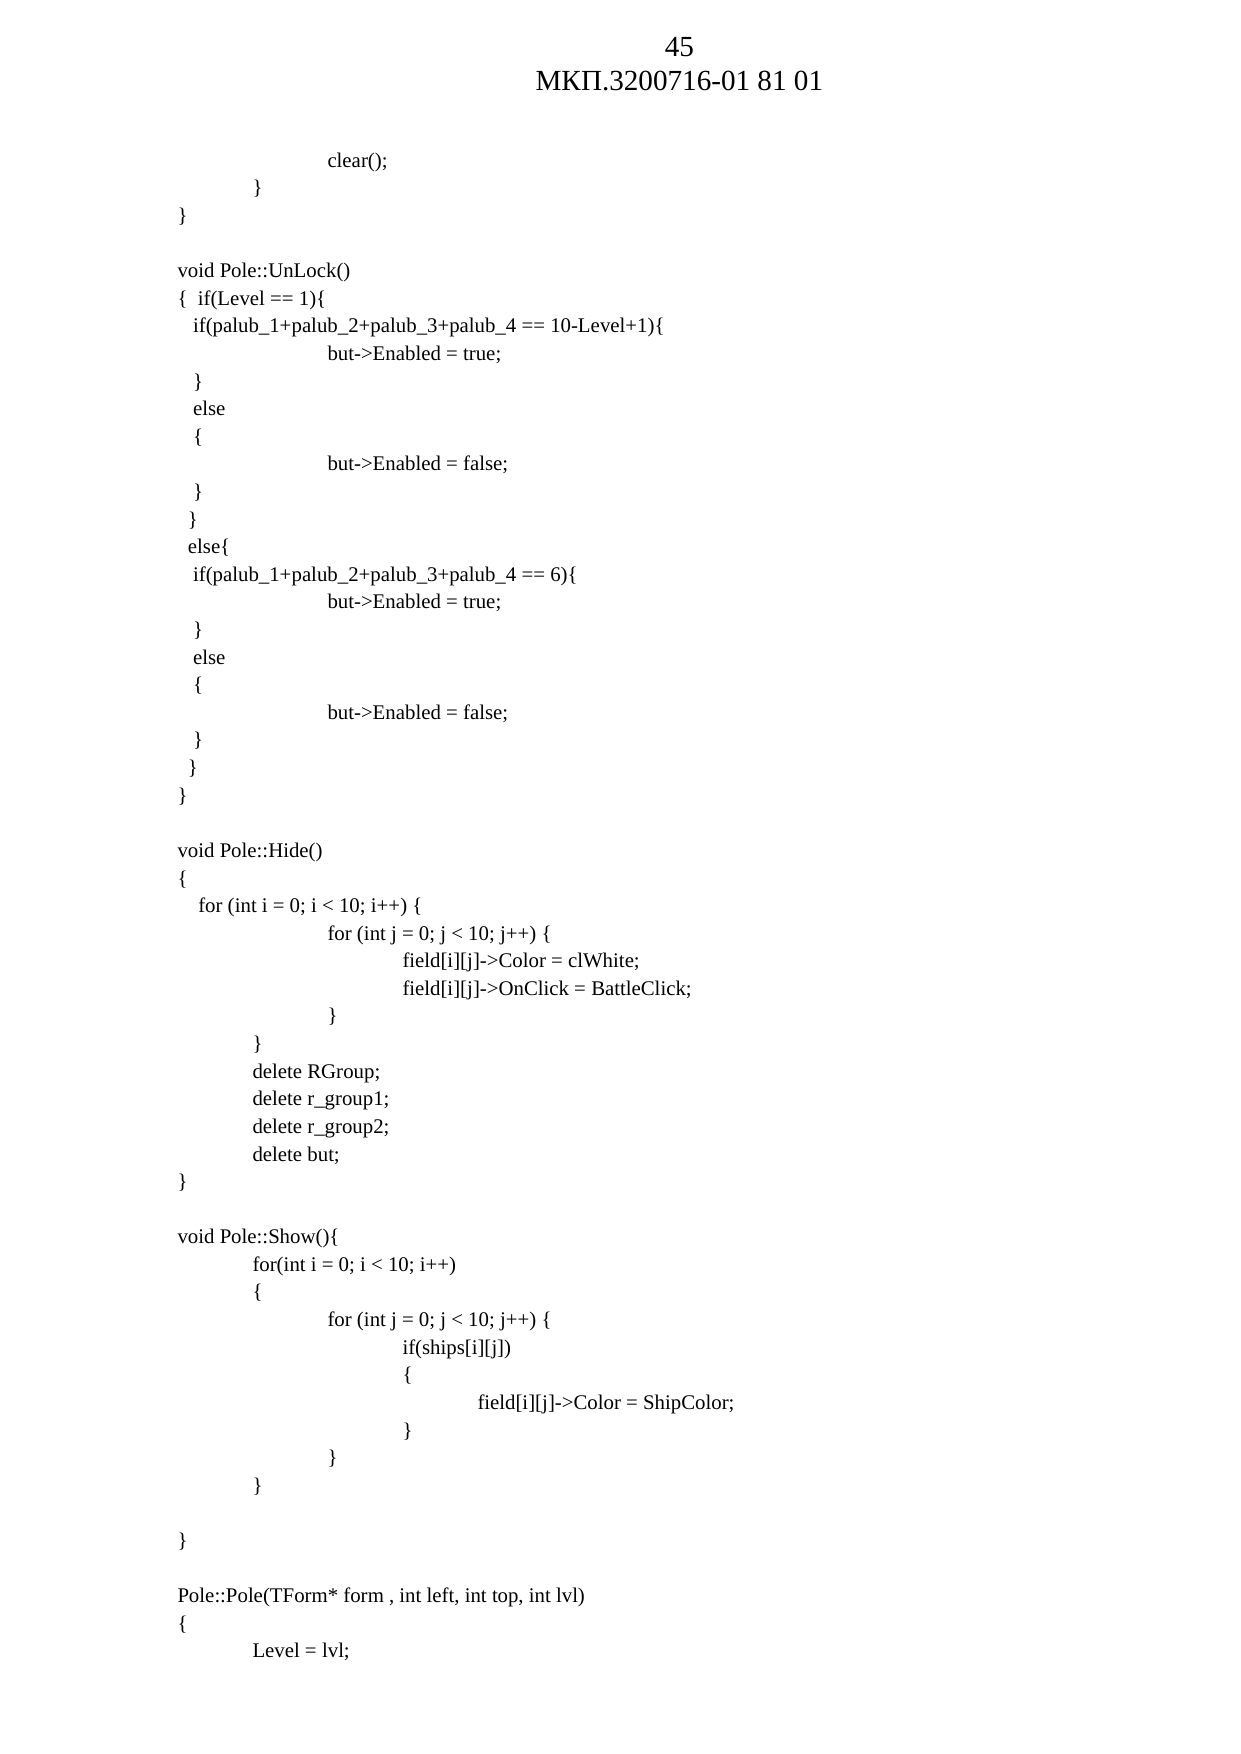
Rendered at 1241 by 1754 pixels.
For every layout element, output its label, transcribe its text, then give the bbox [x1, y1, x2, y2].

text but->Enabled = true; [177, 589, 1181, 613]
text Pole::Pole(TForm* form , int left, int top, int lvl) [177, 1583, 1181, 1607]
text } [177, 507, 1181, 531]
text } [177, 1169, 1181, 1193]
text if(palub_1+palub_2+palub_3+palub_4 == 10-Level+1){ [177, 313, 1181, 337]
text but->Enabled = false; [177, 451, 1181, 475]
text } [177, 1528, 1181, 1552]
text } [177, 203, 1181, 227]
text } [177, 479, 1181, 503]
text { [177, 1362, 1181, 1386]
text for (int i = 0; i < 10; i++) { [177, 893, 1181, 917]
text } [177, 1417, 1181, 1442]
text void Pole::UnLock() [177, 258, 1181, 282]
text delete but; [177, 1141, 1181, 1166]
text } [177, 175, 1181, 199]
text void Pole::Hide() [177, 838, 1181, 862]
text } [177, 1031, 1181, 1055]
text if(ships[i][j]) [177, 1335, 1181, 1359]
text Level = lvl; [177, 1638, 1181, 1662]
text void Pole::Show(){ [177, 1224, 1181, 1248]
text { if(Level == 1){ [177, 286, 1181, 310]
text field[i][j]->OnClick = BattleClick; [177, 976, 1181, 1000]
text else{ [177, 534, 1181, 558]
text field[i][j]->Color = clWhite; [177, 948, 1181, 972]
text but->Enabled = true; [177, 341, 1181, 365]
text { [177, 1279, 1181, 1303]
text { [177, 865, 1181, 889]
text } [177, 1473, 1181, 1497]
text { [177, 424, 1181, 448]
text { [177, 672, 1181, 696]
text delete r_group1; [177, 1086, 1181, 1110]
text } [177, 368, 1181, 393]
text for (int j = 0; j < 10; j++) { [177, 921, 1181, 945]
text for(int i = 0; i < 10; i++) [177, 1252, 1181, 1276]
text if(palub_1+palub_2+palub_3+palub_4 == 6){ [177, 562, 1181, 586]
text field[i][j]->Color = ShipColor; [177, 1390, 1181, 1414]
text but->Enabled = false; [177, 700, 1181, 724]
text delete RGroup; [177, 1059, 1181, 1083]
text else [177, 644, 1181, 669]
text { [177, 1611, 1181, 1635]
text } [177, 727, 1181, 751]
text delete r_group2; [177, 1114, 1181, 1138]
text } [177, 617, 1181, 641]
text } [177, 783, 1181, 807]
text for (int j = 0; j < 10; j++) { [177, 1307, 1181, 1331]
text } [177, 1003, 1181, 1027]
text } [177, 1445, 1181, 1469]
text else [177, 396, 1181, 420]
text clear(); [177, 148, 1181, 172]
text } [177, 755, 1181, 779]
